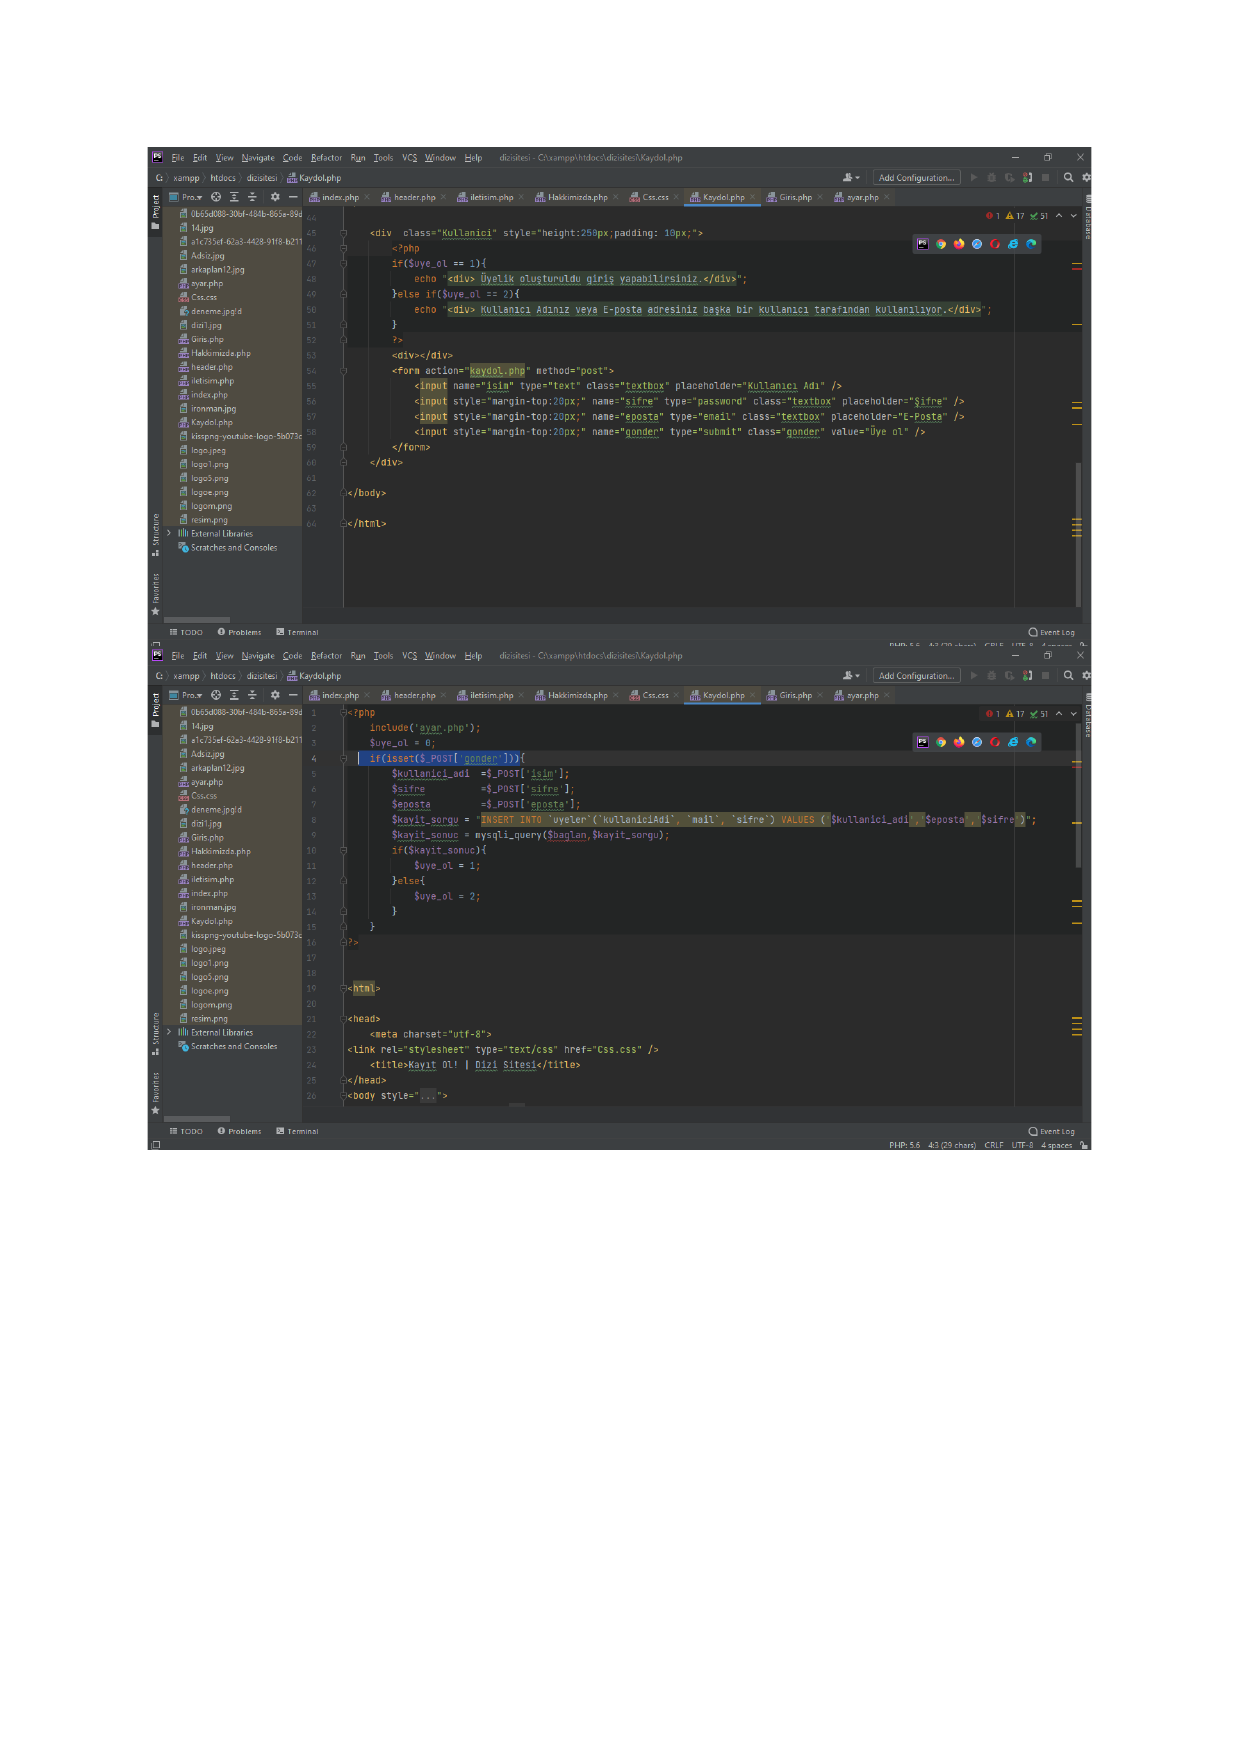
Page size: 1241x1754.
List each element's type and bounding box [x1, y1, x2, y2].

picture [147, 147, 1092, 1150]
